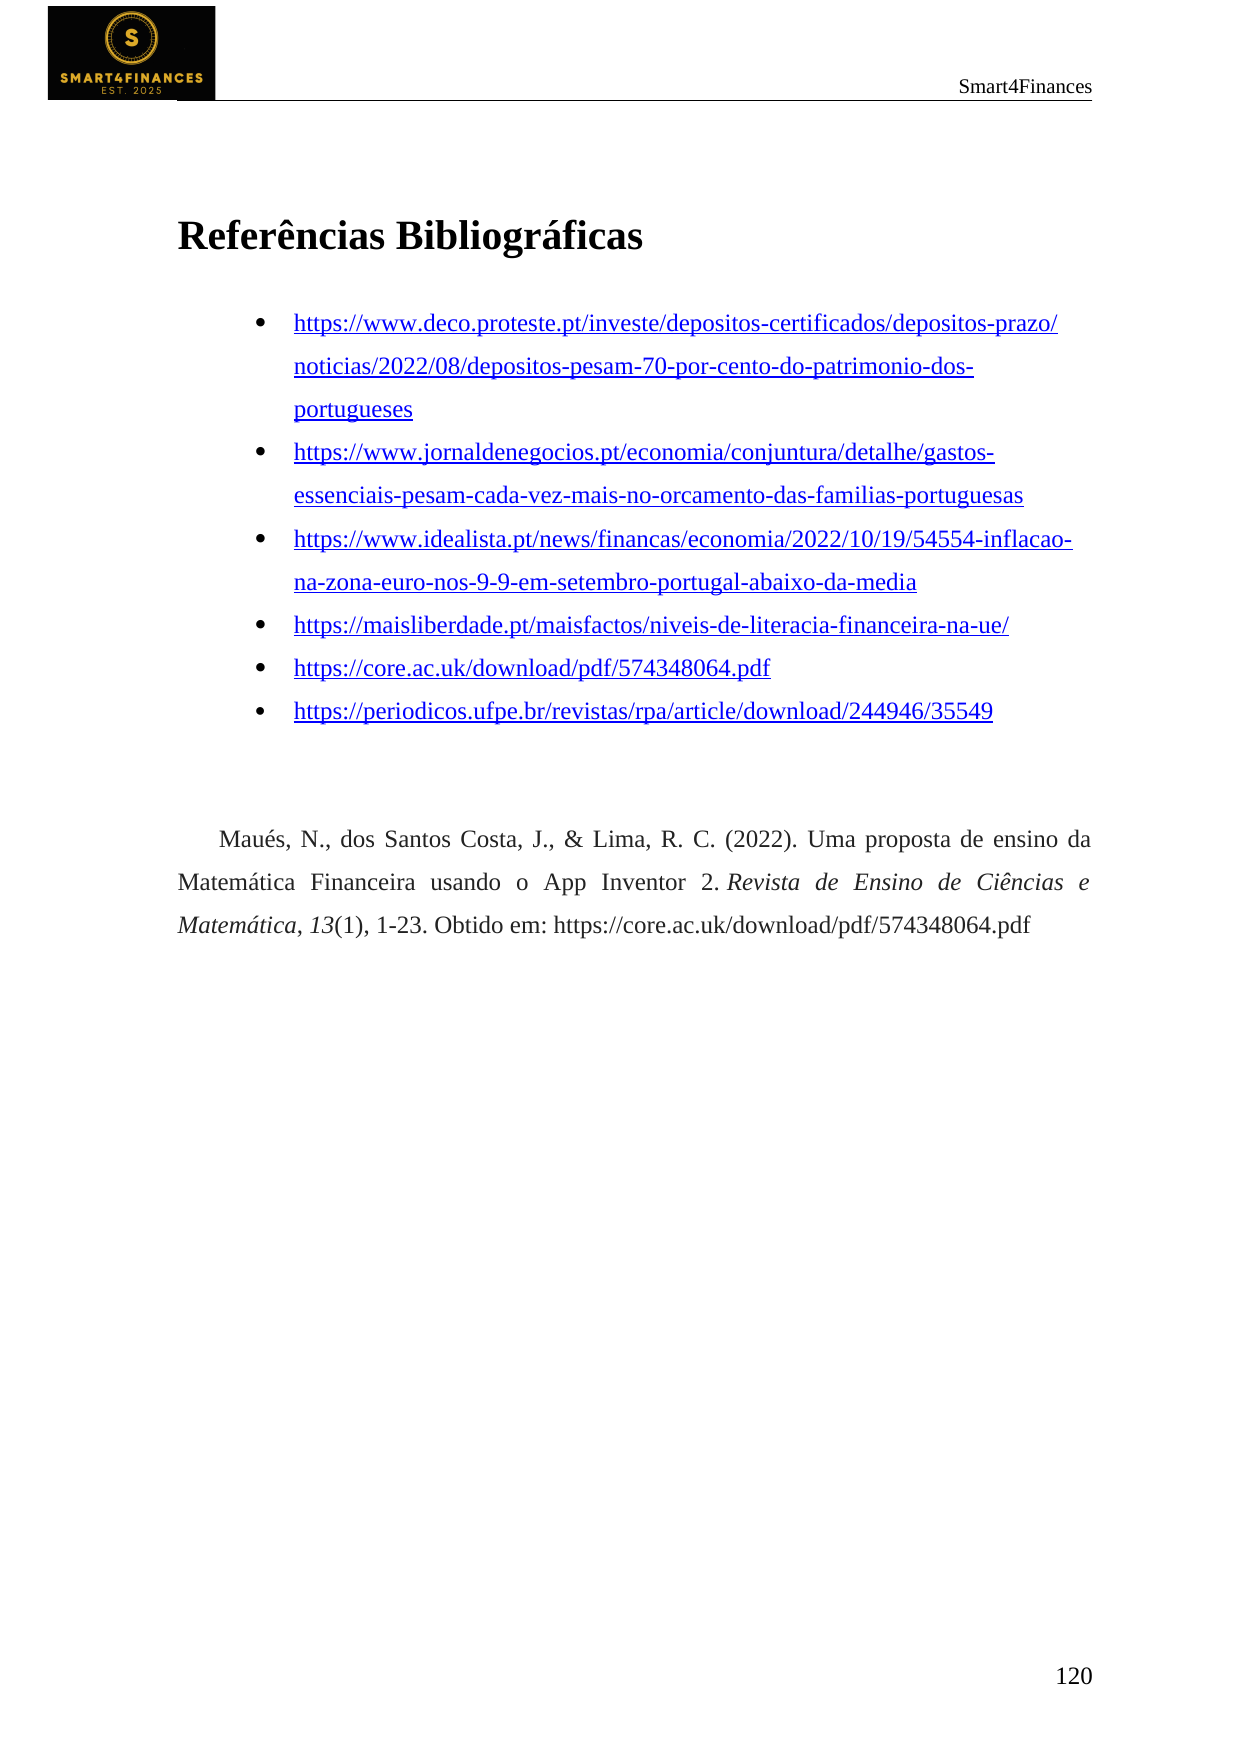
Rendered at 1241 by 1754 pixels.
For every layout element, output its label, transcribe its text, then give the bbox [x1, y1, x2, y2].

picture [47, 6, 216, 100]
list https://maisliberdade.pt/maisfactos/niveis-de-literacia-financeira-na-ue/ [256, 610, 1092, 639]
list https://core.ac.uk/download/pdf/574348064.pdf [256, 653, 1092, 682]
list https://www.jornaldenegocios.pt/economia/conjuntura/detalhe/gastos-essenciais-pesam-cada-vez-mais-no-orcamento-das-familias-portuguesas [256, 437, 1092, 509]
subtitle Referências Bibliográficas [177, 210, 1092, 258]
list https://www.idealista.pt/news/financas/economia/2022/10/19/54554-inflacao-na-zona-euro-nos-9-9-em-setembro-portugal-abaixo-da-media [256, 524, 1092, 596]
list https://periodicos.ufpe.br/revistas/rpa/article/download/244946/35549 [256, 696, 1092, 725]
list https://www.deco.proteste.pt/investe/depositos-certificados/depositos-prazo/noticias/2022/08/depositos-pesam-70-por-cento-do-patrimonio-dos-portugueses [256, 308, 1092, 423]
text Maués, N., dos Santos Costa, J., & Lima, R. C. (2022). Uma proposta de ensino da Matemática Financeira usando o App Inventor 2. Revista de Ensino de Ciências e Matemática, 13(1), 1-23. Obtido em: https://core.ac.uk/download/pdf/574348064.pdf [177, 824, 1092, 939]
